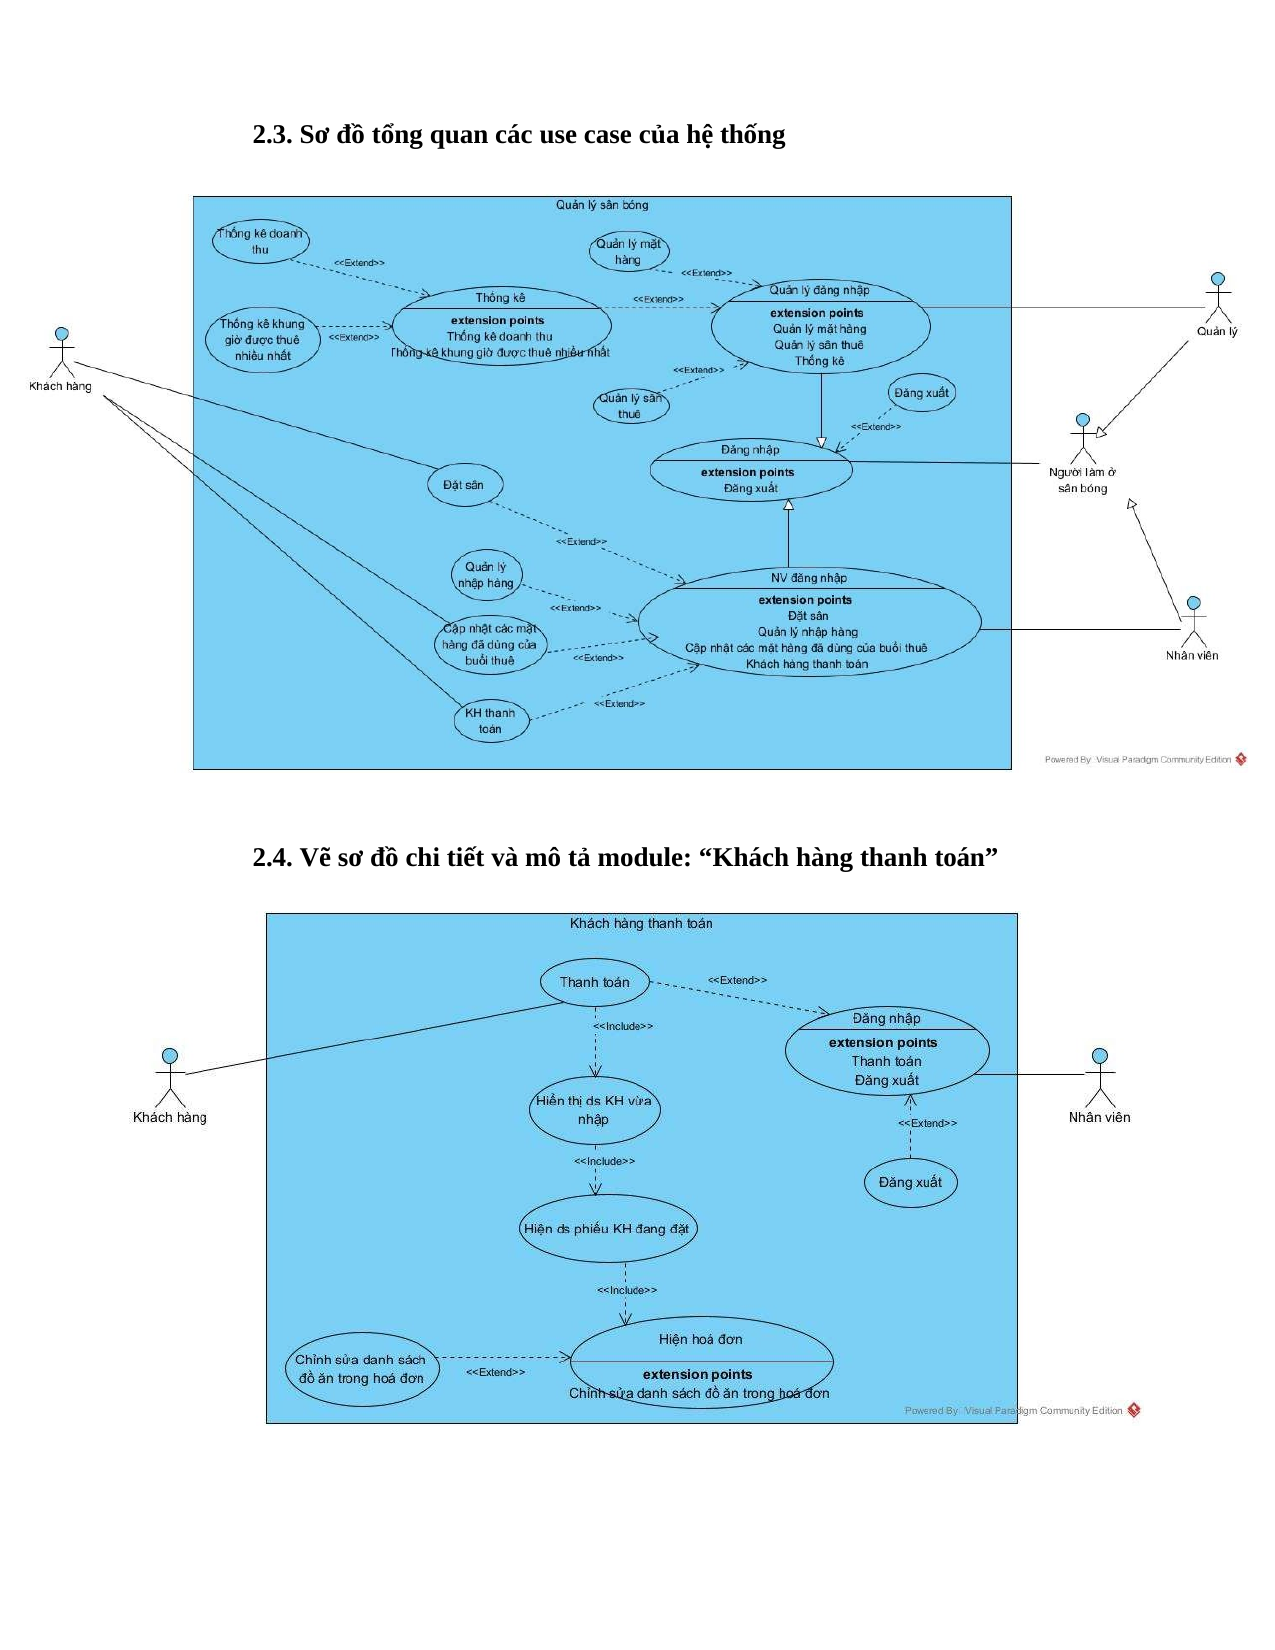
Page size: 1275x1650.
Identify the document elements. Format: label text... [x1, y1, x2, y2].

picture [25, 194, 1249, 773]
subtitle Sơ đồ tổng quan các use case của hệ thống [252, 118, 1275, 149]
list Vẽ sơ đồ chi tiết và mô tả module: “Khách hàng thanh toán” [252, 841, 1275, 872]
picture [129, 911, 1144, 1426]
